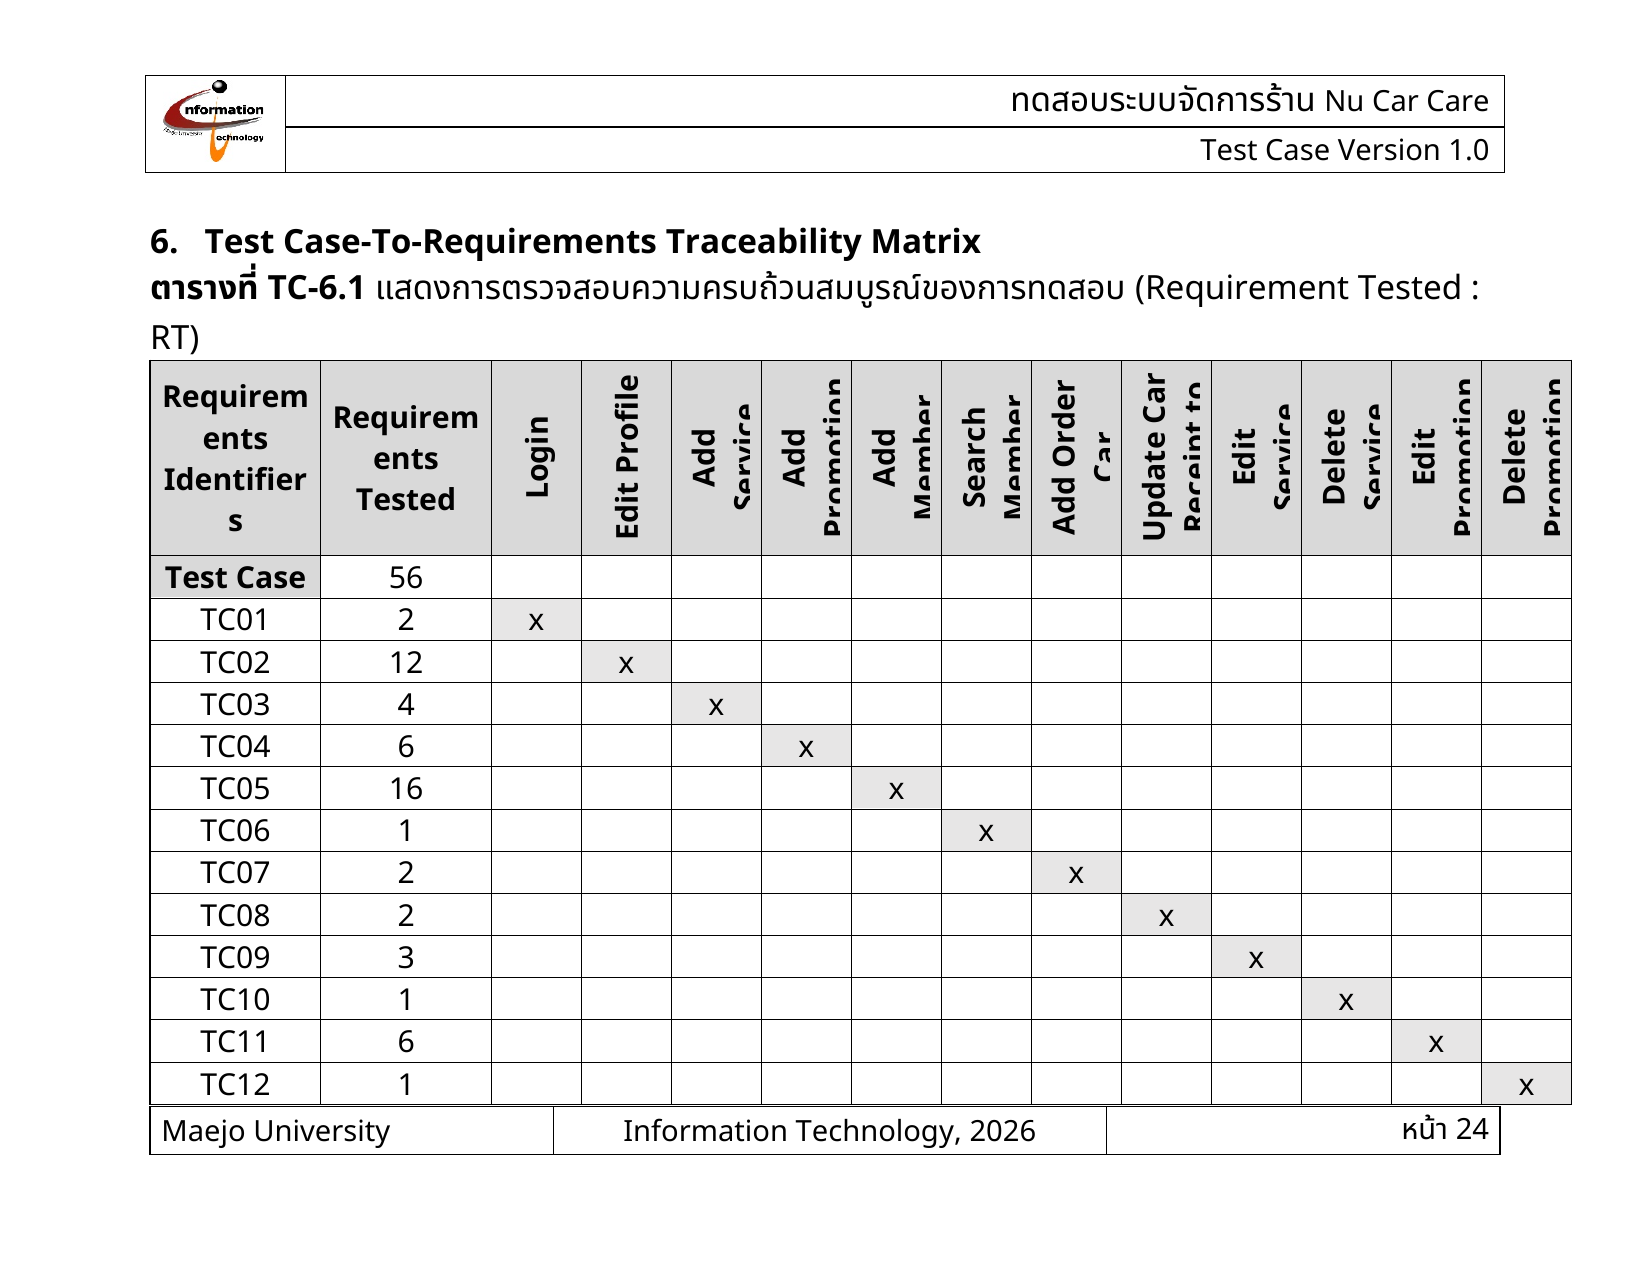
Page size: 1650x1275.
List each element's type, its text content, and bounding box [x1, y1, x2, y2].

table_cell [672, 767, 761, 808]
table_header Add Member [852, 361, 941, 555]
table_cell [582, 599, 671, 640]
table_cell [1392, 599, 1481, 640]
table_cell [492, 767, 581, 808]
table_cell [1212, 894, 1301, 935]
table_cell [1122, 852, 1211, 893]
table_cell [762, 894, 851, 935]
table_cell [1302, 894, 1391, 935]
table_cell [1032, 641, 1121, 682]
table_cell [582, 978, 671, 1019]
table_cell [1482, 978, 1571, 1019]
table_cell [672, 1020, 761, 1062]
table_cell [1302, 767, 1391, 808]
table_cell [852, 641, 941, 682]
table_cell [1032, 767, 1121, 808]
table_cell [762, 978, 851, 1019]
table_cell [672, 852, 761, 893]
table_cell [1212, 852, 1301, 893]
table_cell [1122, 978, 1211, 1019]
table_cell [852, 556, 941, 597]
table_cell x [492, 599, 581, 640]
table_cell [762, 767, 851, 808]
table_cell 1 [321, 810, 491, 851]
table_cell [1212, 978, 1301, 1019]
table_cell [852, 978, 941, 1019]
table_cell TC01 [151, 599, 320, 640]
table_cell [1482, 599, 1571, 640]
table_header Edit Promotion [1392, 361, 1481, 555]
table_cell [1302, 1020, 1391, 1062]
table_cell TC06 [151, 810, 320, 851]
table_cell 56 [321, 556, 491, 597]
table_cell [762, 556, 851, 597]
table_cell 12 [321, 641, 491, 682]
table_header Delete Promotion [1482, 361, 1571, 555]
table_cell [942, 683, 1031, 724]
table_cell [672, 936, 761, 977]
table_cell [582, 894, 671, 935]
table_cell [1302, 936, 1391, 977]
table_cell [1482, 852, 1571, 893]
table_cell 16 [321, 767, 491, 808]
table_cell [1122, 641, 1211, 682]
table_cell [762, 852, 851, 893]
table_cell [1032, 599, 1121, 640]
table_cell [1212, 725, 1301, 766]
table_cell [672, 810, 761, 851]
table_cell [582, 852, 671, 893]
table_cell [672, 556, 761, 597]
table_cell [1482, 767, 1571, 808]
table_cell [582, 725, 671, 766]
table_header Delete Service [1302, 361, 1391, 555]
table_header Edit Profile [582, 361, 671, 555]
table_cell [942, 641, 1031, 682]
table_cell [492, 1063, 581, 1104]
table_cell [852, 725, 941, 766]
table_cell x [1302, 978, 1391, 1019]
table_cell 1 [321, 1063, 491, 1104]
table_cell Test Case [151, 556, 320, 597]
table_cell [1482, 894, 1571, 935]
table_cell [1392, 852, 1481, 893]
table_header Edit Service [1212, 361, 1301, 555]
table_cell [582, 683, 671, 724]
text 6. Test Case-To-Requirements Traceability Matrix [150, 218, 1500, 263]
table_cell [1482, 725, 1571, 766]
table_cell x [1032, 852, 1121, 893]
table_cell [492, 641, 581, 682]
table_cell [1122, 683, 1211, 724]
table_cell [1302, 683, 1391, 724]
table_cell [1482, 1020, 1571, 1062]
table_cell [1392, 683, 1481, 724]
table_cell [1392, 978, 1481, 1019]
table_cell [942, 599, 1031, 640]
table_cell [1032, 978, 1121, 1019]
table_cell x [852, 767, 941, 808]
table_cell [762, 599, 851, 640]
table_cell [1122, 1020, 1211, 1062]
table_cell [942, 936, 1031, 977]
table_cell [1212, 1063, 1301, 1104]
table_header Add Promotion [762, 361, 851, 555]
table_header Search Member [942, 361, 1031, 555]
table_cell TC03 [151, 683, 320, 724]
table_cell [1302, 725, 1391, 766]
table_cell TC08 [151, 894, 320, 935]
table_cell [672, 978, 761, 1019]
table_cell [852, 599, 941, 640]
table_cell 2 [321, 894, 491, 935]
table_cell [852, 936, 941, 977]
text ตารางที่ TC-6.1 แสดงการตรวจสอบความครบถ้วนสมบูรณ์ของการทดสอบ (Requirement Tested : RT) [150, 263, 1500, 359]
table_cell x [1392, 1020, 1481, 1062]
table_cell [1032, 683, 1121, 724]
table_cell [762, 1020, 851, 1062]
table_cell [672, 725, 761, 766]
table_cell [1122, 810, 1211, 851]
table_header Update Car Receipt to Bill [1122, 361, 1211, 555]
table_cell [492, 556, 581, 597]
table_header Login [492, 361, 581, 555]
table_cell [1302, 852, 1391, 893]
table_cell [1302, 599, 1391, 640]
table_cell TC12 [151, 1063, 320, 1104]
table_cell [582, 556, 671, 597]
table_cell [1482, 810, 1571, 851]
table_cell [1032, 1063, 1121, 1104]
table_cell [1302, 1063, 1391, 1104]
table_cell [1212, 599, 1301, 640]
table_cell [942, 1020, 1031, 1062]
table_cell [942, 767, 1031, 808]
table_cell [492, 683, 581, 724]
table_cell [1032, 725, 1121, 766]
table_cell 1 [321, 978, 491, 1019]
table_cell [672, 599, 761, 640]
table_cell TC02 [151, 641, 320, 682]
table_cell [852, 1020, 941, 1062]
table_cell [1212, 767, 1301, 808]
table_cell x [1122, 894, 1211, 935]
table_cell [1122, 767, 1211, 808]
table_cell [942, 1063, 1031, 1104]
table_header Requirements Tested [321, 361, 491, 555]
table_header Requirements Identifiers [151, 361, 320, 555]
table_cell [672, 641, 761, 682]
table_cell [852, 683, 941, 724]
table_cell x [582, 641, 671, 682]
table_cell [762, 641, 851, 682]
table_cell [1032, 810, 1121, 851]
table_cell [582, 767, 671, 808]
table_cell TC09 [151, 936, 320, 977]
table_cell [1122, 1063, 1211, 1104]
table_cell TC10 [151, 978, 320, 1019]
table_cell 6 [321, 1020, 491, 1062]
table_cell [492, 936, 581, 977]
table_cell [672, 894, 761, 935]
table_cell [582, 1020, 671, 1062]
table_cell [1122, 599, 1211, 640]
table_cell [1392, 725, 1481, 766]
table_cell [1212, 641, 1301, 682]
table_cell [1392, 556, 1481, 597]
table_cell TC05 [151, 767, 320, 808]
table_cell [492, 894, 581, 935]
table_cell [672, 1063, 761, 1104]
table_cell [1212, 1020, 1301, 1062]
table_cell [942, 556, 1031, 597]
table_cell [852, 1063, 941, 1104]
table_cell [762, 810, 851, 851]
table_cell [1482, 556, 1571, 597]
table_cell [492, 810, 581, 851]
table_cell [942, 725, 1031, 766]
table_cell [1122, 725, 1211, 766]
table_cell [1392, 1063, 1481, 1104]
table_cell [1212, 810, 1301, 851]
table_cell [582, 810, 671, 851]
table_cell 2 [321, 599, 491, 640]
table_cell x [762, 725, 851, 766]
table_cell [1032, 894, 1121, 935]
table_cell TC07 [151, 852, 320, 893]
table_cell [942, 978, 1031, 1019]
table_cell [852, 810, 941, 851]
table_cell 2 [321, 852, 491, 893]
table_cell [1392, 894, 1481, 935]
table_cell [582, 936, 671, 977]
table_cell [492, 725, 581, 766]
table_cell [1392, 936, 1481, 977]
table_cell TC11 [151, 1020, 320, 1062]
table_cell [762, 683, 851, 724]
table_cell x [942, 810, 1031, 851]
table_header Add Service [672, 361, 761, 555]
table_cell [582, 1063, 671, 1104]
table_cell [1482, 641, 1571, 682]
table_cell 4 [321, 683, 491, 724]
table_cell [1032, 936, 1121, 977]
table_cell [1212, 683, 1301, 724]
table_cell [492, 852, 581, 893]
table_cell [1392, 810, 1481, 851]
table_cell [1212, 556, 1301, 597]
table_cell 3 [321, 936, 491, 977]
table_cell x [672, 683, 761, 724]
table_cell [1482, 683, 1571, 724]
table_cell TC04 [151, 725, 320, 766]
table_cell [1302, 810, 1391, 851]
table_cell [1392, 767, 1481, 808]
picture [162, 80, 264, 162]
table_cell [492, 1020, 581, 1062]
table_cell [1392, 641, 1481, 682]
table_cell [942, 894, 1031, 935]
table_cell [1122, 556, 1211, 597]
table_header Add Order Car [1032, 361, 1121, 555]
table_cell [1302, 556, 1391, 597]
table_cell [852, 894, 941, 935]
table_cell [1032, 556, 1121, 597]
table_cell [852, 852, 941, 893]
table_cell x [1482, 1063, 1571, 1104]
table_cell [762, 1063, 851, 1104]
table_cell [1482, 936, 1571, 977]
table_cell [762, 936, 851, 977]
table_cell 6 [321, 725, 491, 766]
table_cell [1302, 641, 1391, 682]
table_cell [942, 852, 1031, 893]
table_cell [1032, 1020, 1121, 1062]
table_cell [1122, 936, 1211, 977]
table_cell [492, 978, 581, 1019]
table_cell x [1212, 936, 1301, 977]
